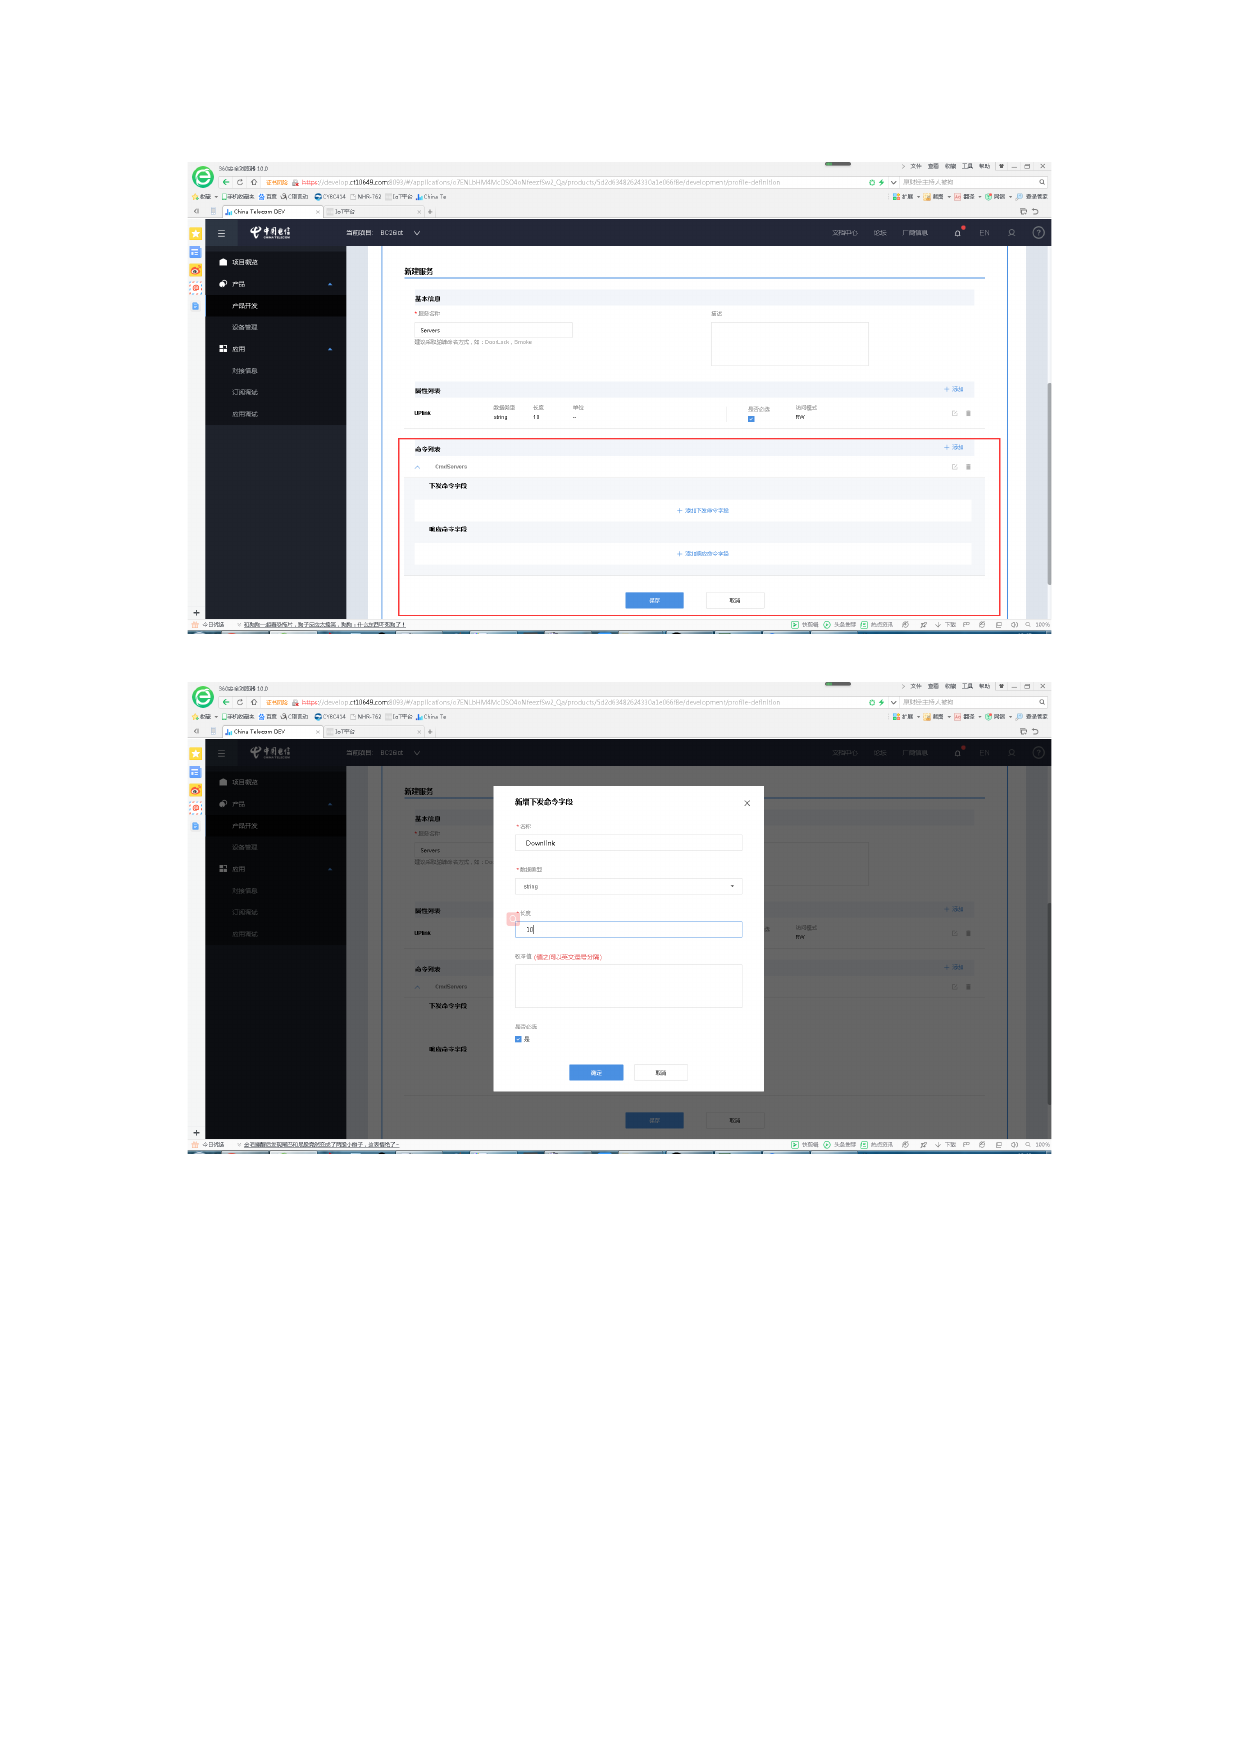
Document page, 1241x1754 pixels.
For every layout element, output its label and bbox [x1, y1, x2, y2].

picture [187, 682, 1052, 1154]
picture [187, 162, 1052, 634]
